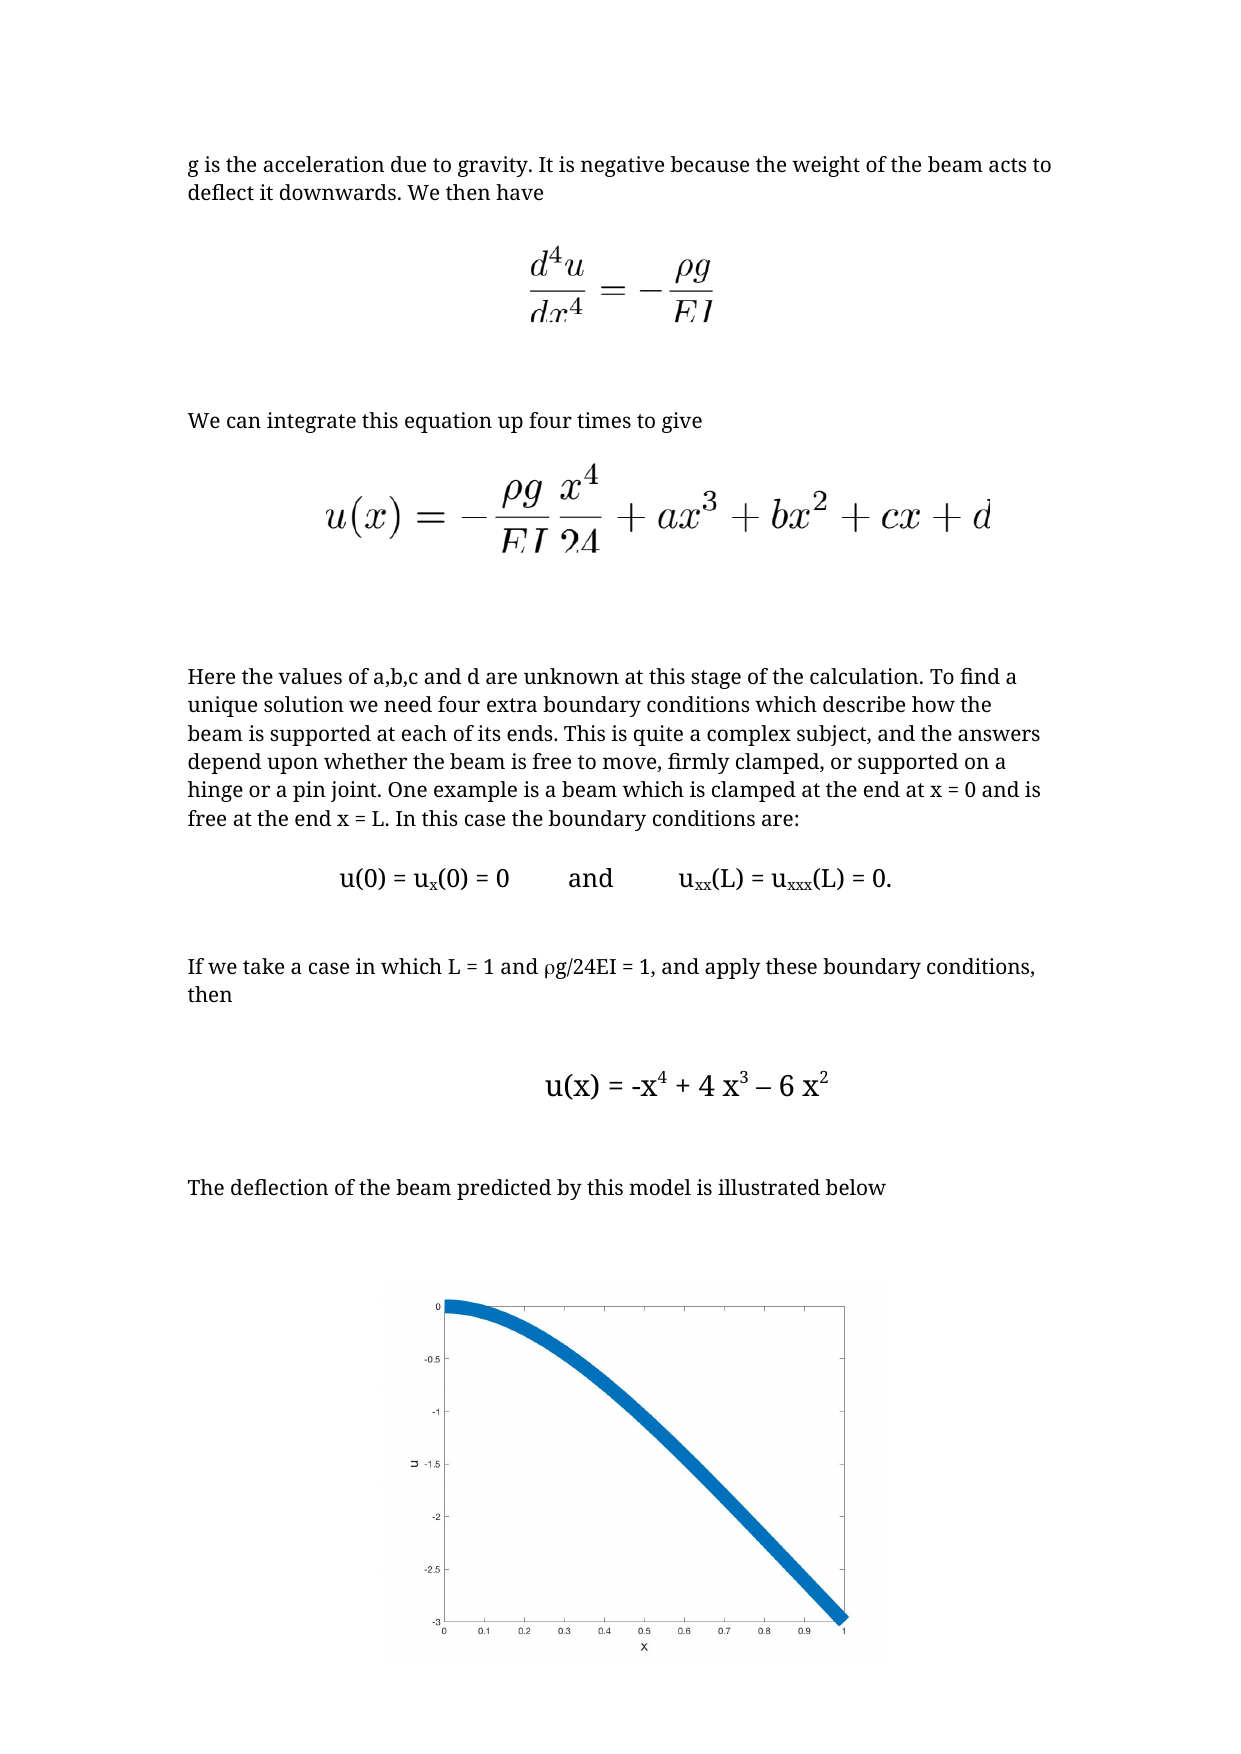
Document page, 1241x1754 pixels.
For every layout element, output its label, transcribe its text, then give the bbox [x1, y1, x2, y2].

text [187, 150, 1053, 207]
text If we take a case in which L = 1 and g/24EI = 1, and apply these boundary conditions, then [187, 952, 1053, 1009]
text The deflection of the beam predicted by this model is illustrated below [187, 1173, 1053, 1202]
picture [377, 1277, 890, 1661]
text We can integrate this equation up four times to give [187, 406, 1053, 434]
text u(0) = ux(0) = 0 and uxx(L) = uxxx(L) = 0. [187, 861, 1053, 895]
text u(x) = -x4 + 4 x3 – 6 x2 [187, 1066, 1053, 1105]
text Here the values of a,b,c and d are unknown at this stage of the calculation. To find a unique solution we need four extra boundary conditions which describe how the beam is supported at each of its ends. This is quite a complex subject, and the answers depend upon whether the beam is free to move, firmly clamped, or supported on a hinge or a pin joint. One example is a beam which is clamped at the end at x = 0 and is free at the end x = L. In this case the boundary conditions are: [187, 662, 1053, 832]
